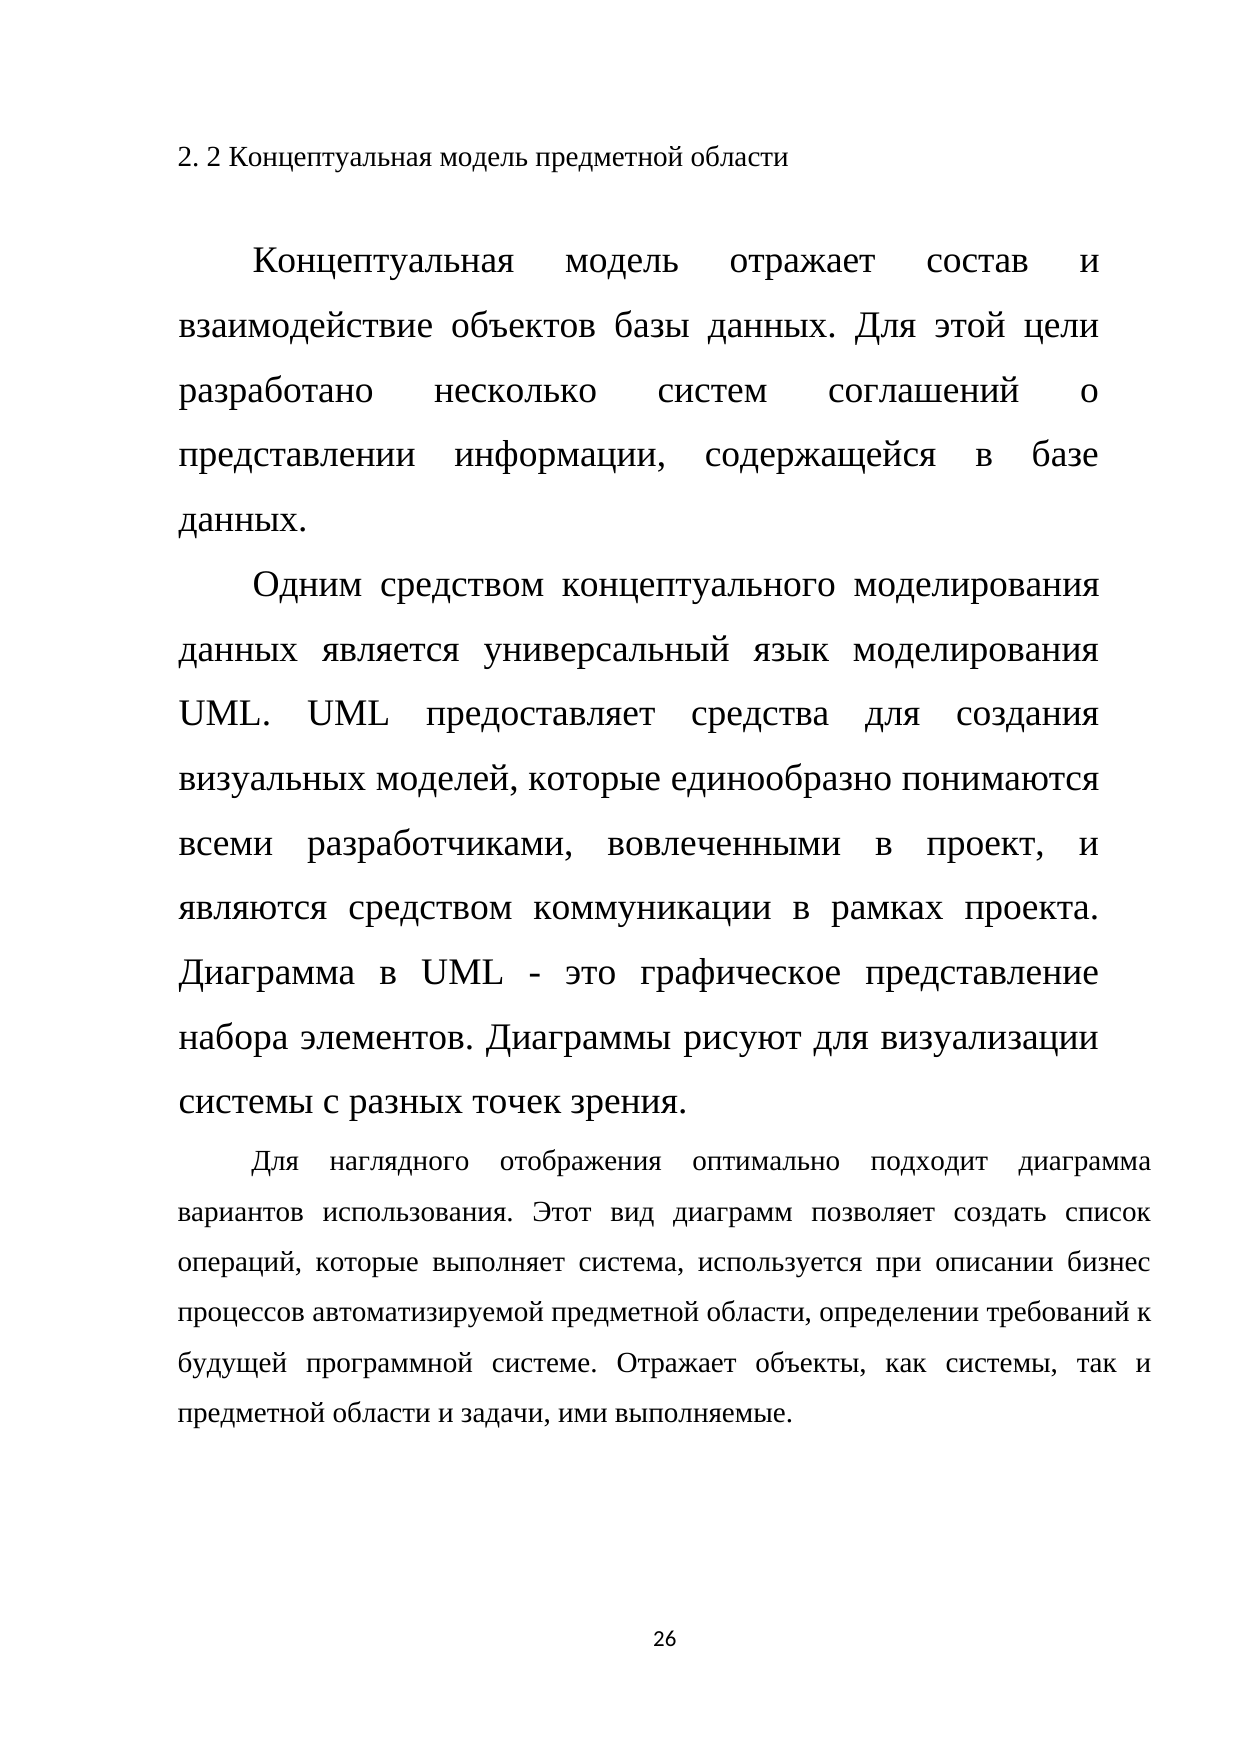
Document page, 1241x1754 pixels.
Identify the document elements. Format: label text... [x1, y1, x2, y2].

subtitle 2. 2 Концептуальная модель предметной области [177, 139, 1152, 172]
subtitle Одним средством концептуального моделирования данных является универсальный язык моделирования UML. UML предоставляет средства для создания визуальных моделей, которые единообразно понимаются всеми разработчиками, вовлеченными в проект, и являются средством коммуникации в рамках проекта. Диаграмма в UML - это графическое представление набора элементов. Диаграммы рисуют для визуализации системы с разных точек зрения. [178, 561, 1100, 1122]
text Для наглядного отображения оптимально подходит диаграмма вариантов использования. Этот вид диаграмм позволяет создать список операций, которые выполняет система, используется при описании бизнес процессов автоматизируемой предметной области, определении требований к будущей программной системе. Отражает объекты, как системы, так и предметной области и задачи, ими выполняемые. [177, 1143, 1152, 1428]
subtitle Концептуальная модель отражает состав и взаимодействие объектов базы данных. Для этой цели разработано несколько систем соглашений о представлении информации, содержащейся в базе данных. [178, 238, 1100, 540]
